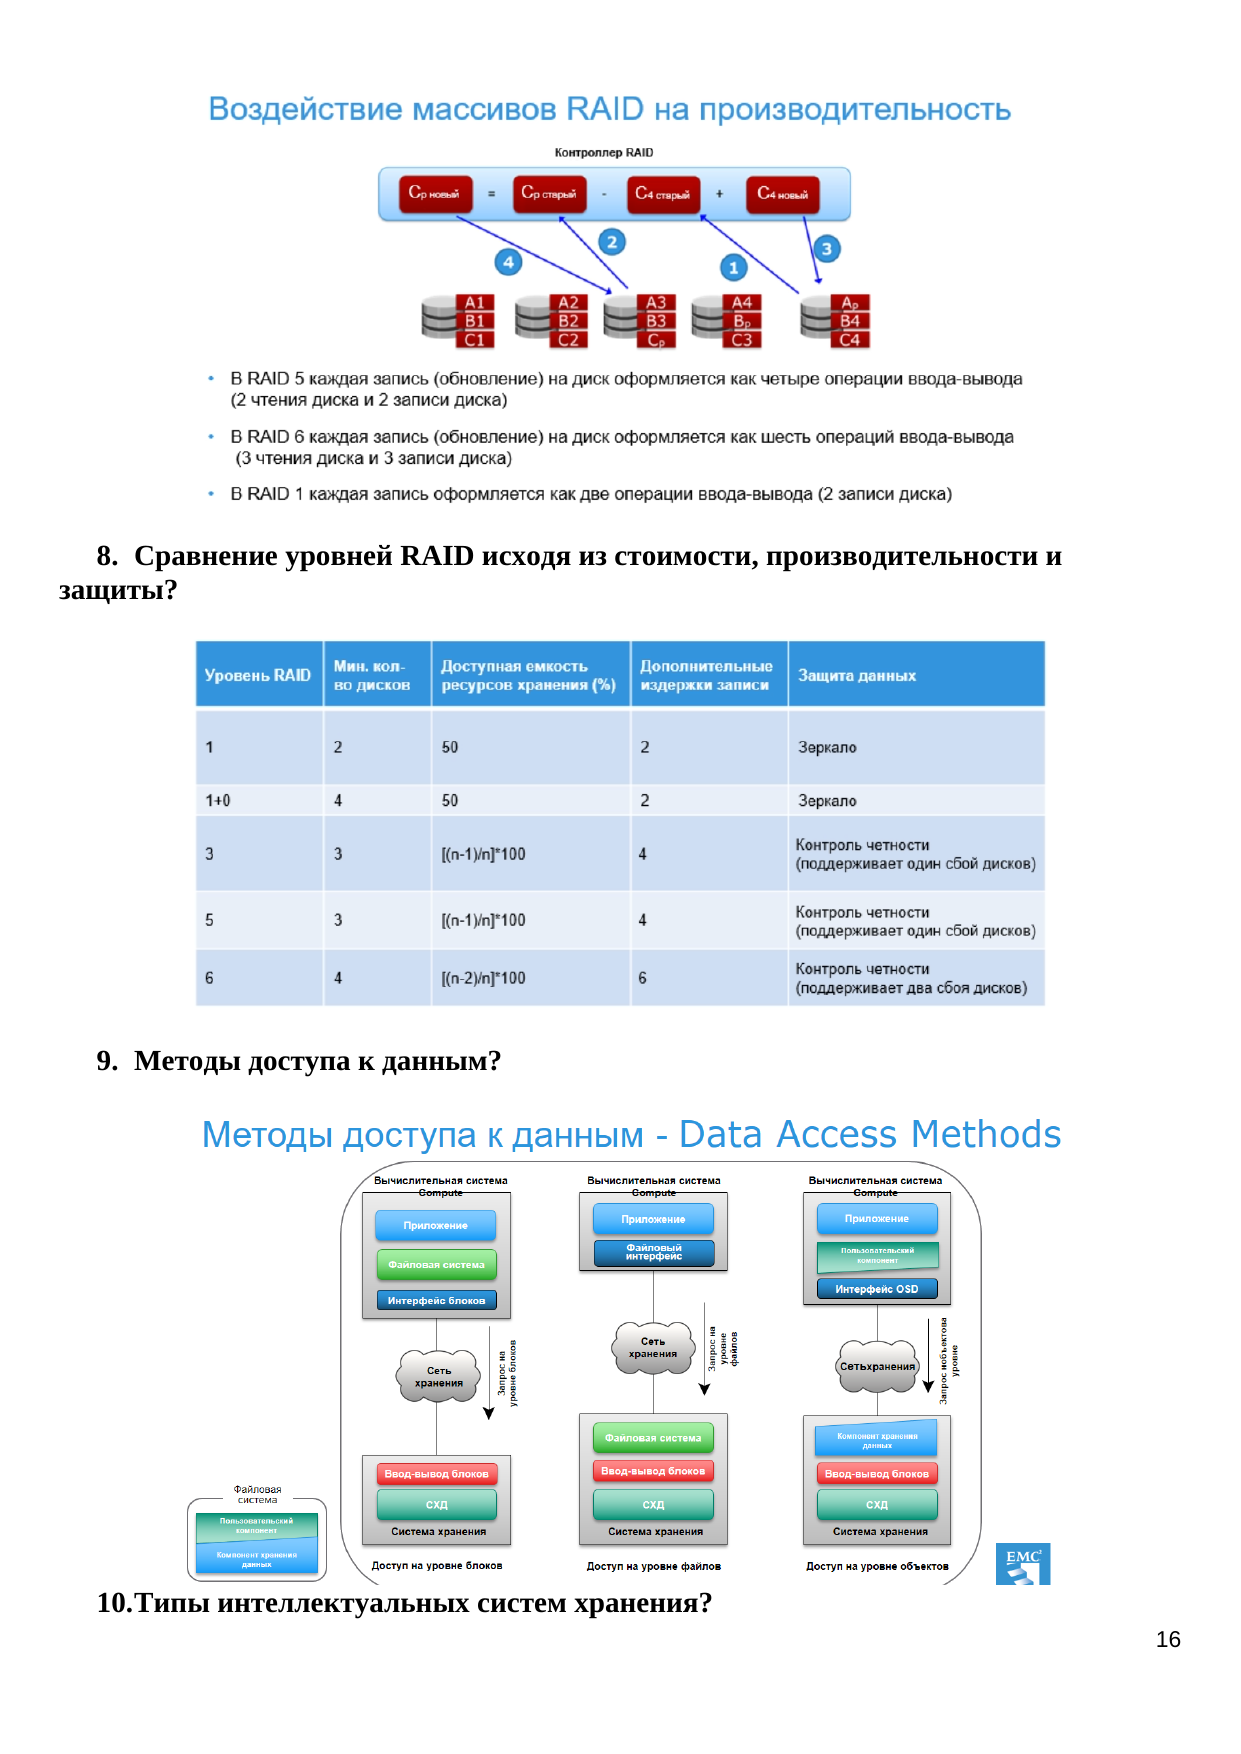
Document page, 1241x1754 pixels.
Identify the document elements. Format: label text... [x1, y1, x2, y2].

picture [171, 1109, 1069, 1585]
list Типы интеллектуальных систем хранения? [96, 1585, 1181, 1618]
list Сравнение уровней RAID исходя из стоимости, производительности и [96, 538, 1181, 572]
list Методы доступа к данным? [96, 1043, 1181, 1076]
text защиты? [59, 572, 1181, 606]
picture [191, 639, 1049, 1009]
picture [203, 92, 1037, 505]
